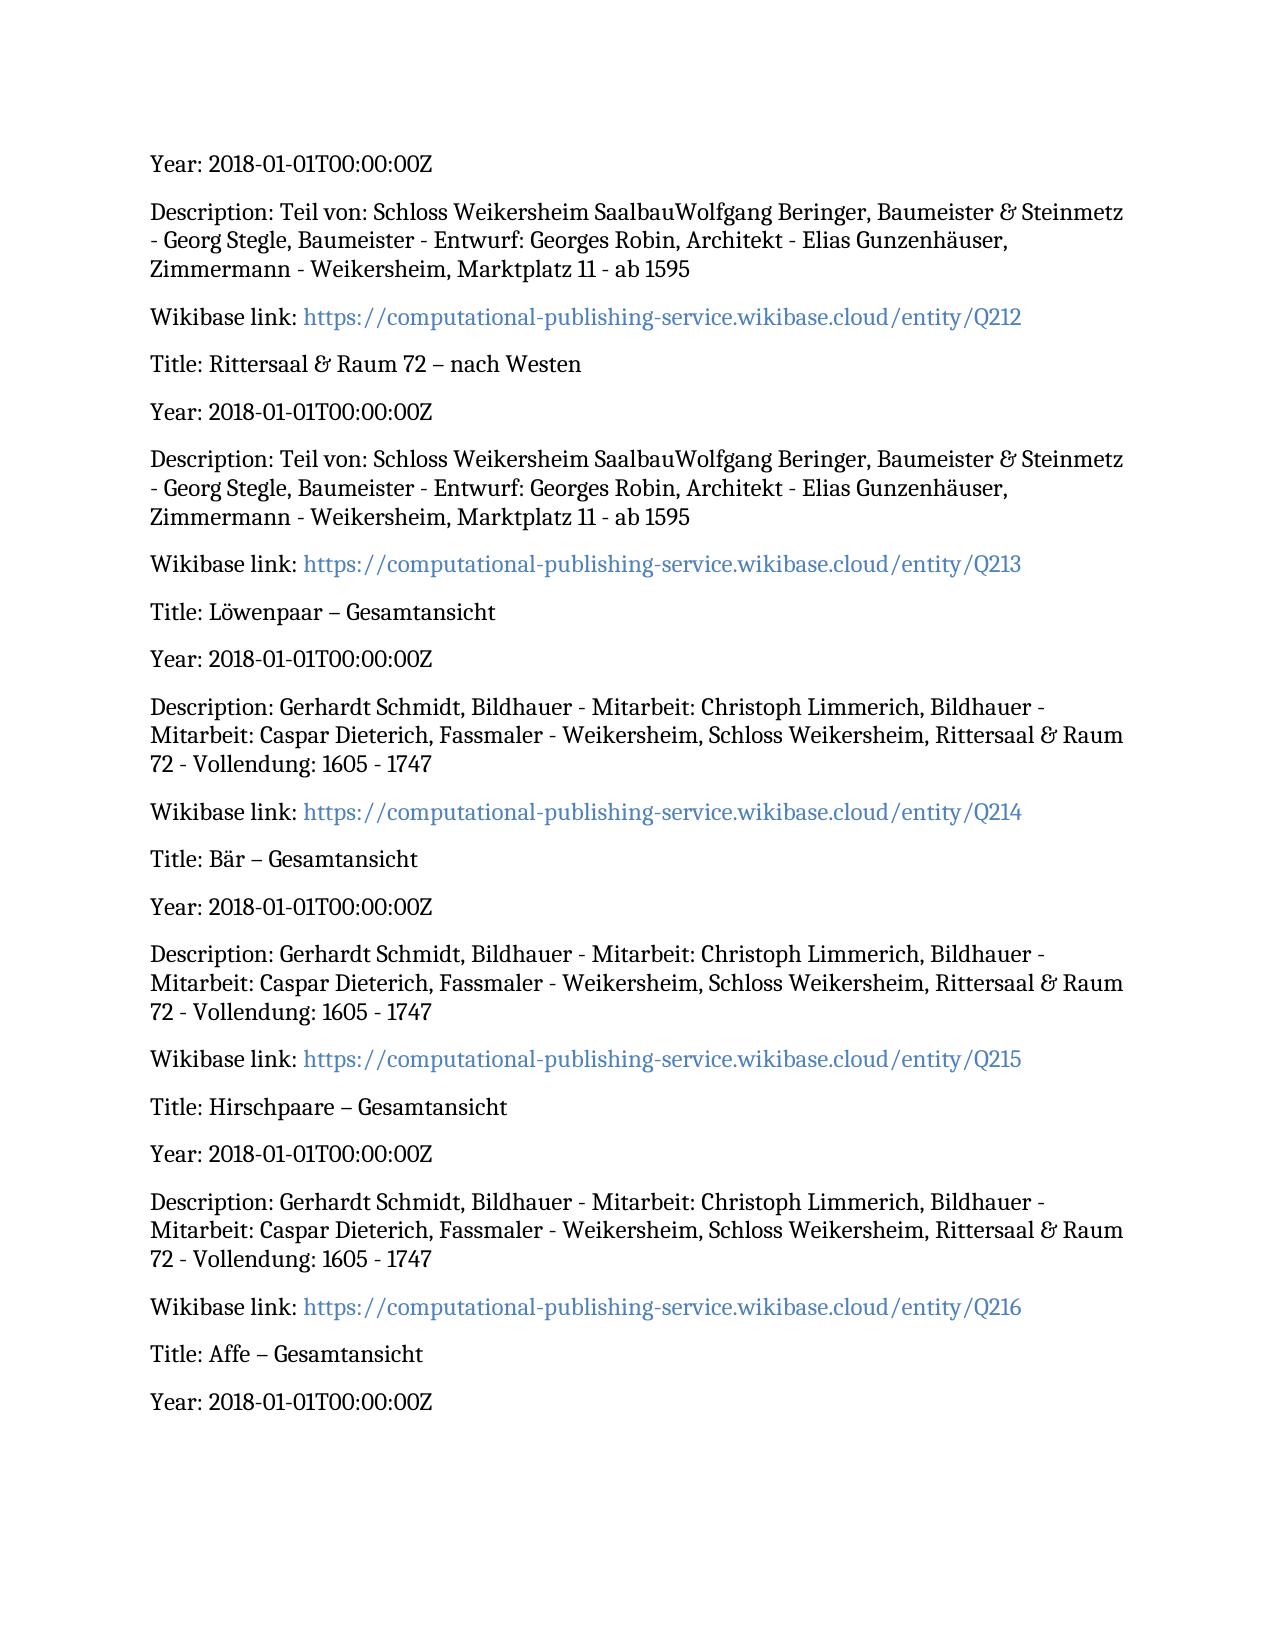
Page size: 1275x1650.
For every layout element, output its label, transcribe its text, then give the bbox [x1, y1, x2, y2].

text Wikibase link: https://computational-publishing-service.wikibase.cloud/entity/Q213 [150, 550, 1125, 579]
text Year: 2018-01-01T00:00:00Z [150, 645, 1125, 674]
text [150, 1187, 1125, 1274]
text Title: Bär – Gesamtansicht [150, 845, 1125, 874]
text Year: 2018-01-01T00:00:00Z [150, 1387, 1125, 1416]
text Year: 2018-01-01T00:00:00Z [150, 150, 1125, 179]
text Wikibase link: https://computational-publishing-service.wikibase.cloud/entity/Q212 [150, 302, 1125, 331]
text Title: Rittersaal & Raum 72 – nach Westen [150, 350, 1125, 379]
text Wikibase link: https://computational-publishing-service.wikibase.cloud/entity/Q216 [150, 1292, 1125, 1321]
text Title: Affe – Gesamtansicht [150, 1340, 1125, 1369]
text Year: 2018-01-01T00:00:00Z [150, 892, 1125, 921]
text Year: 2018-01-01T00:00:00Z [150, 1140, 1125, 1169]
text Wikibase link: https://computational-publishing-service.wikibase.cloud/entity/Q214 [150, 797, 1125, 826]
text Title: Hirschpaare – Gesamtansicht [150, 1092, 1125, 1121]
text Year: 2018-01-01T00:00:00Z [150, 397, 1125, 426]
text Title: Löwenpaar – Gesamtansicht [150, 597, 1125, 626]
text Wikibase link: https://computational-publishing-service.wikibase.cloud/entity/Q215 [150, 1045, 1125, 1074]
